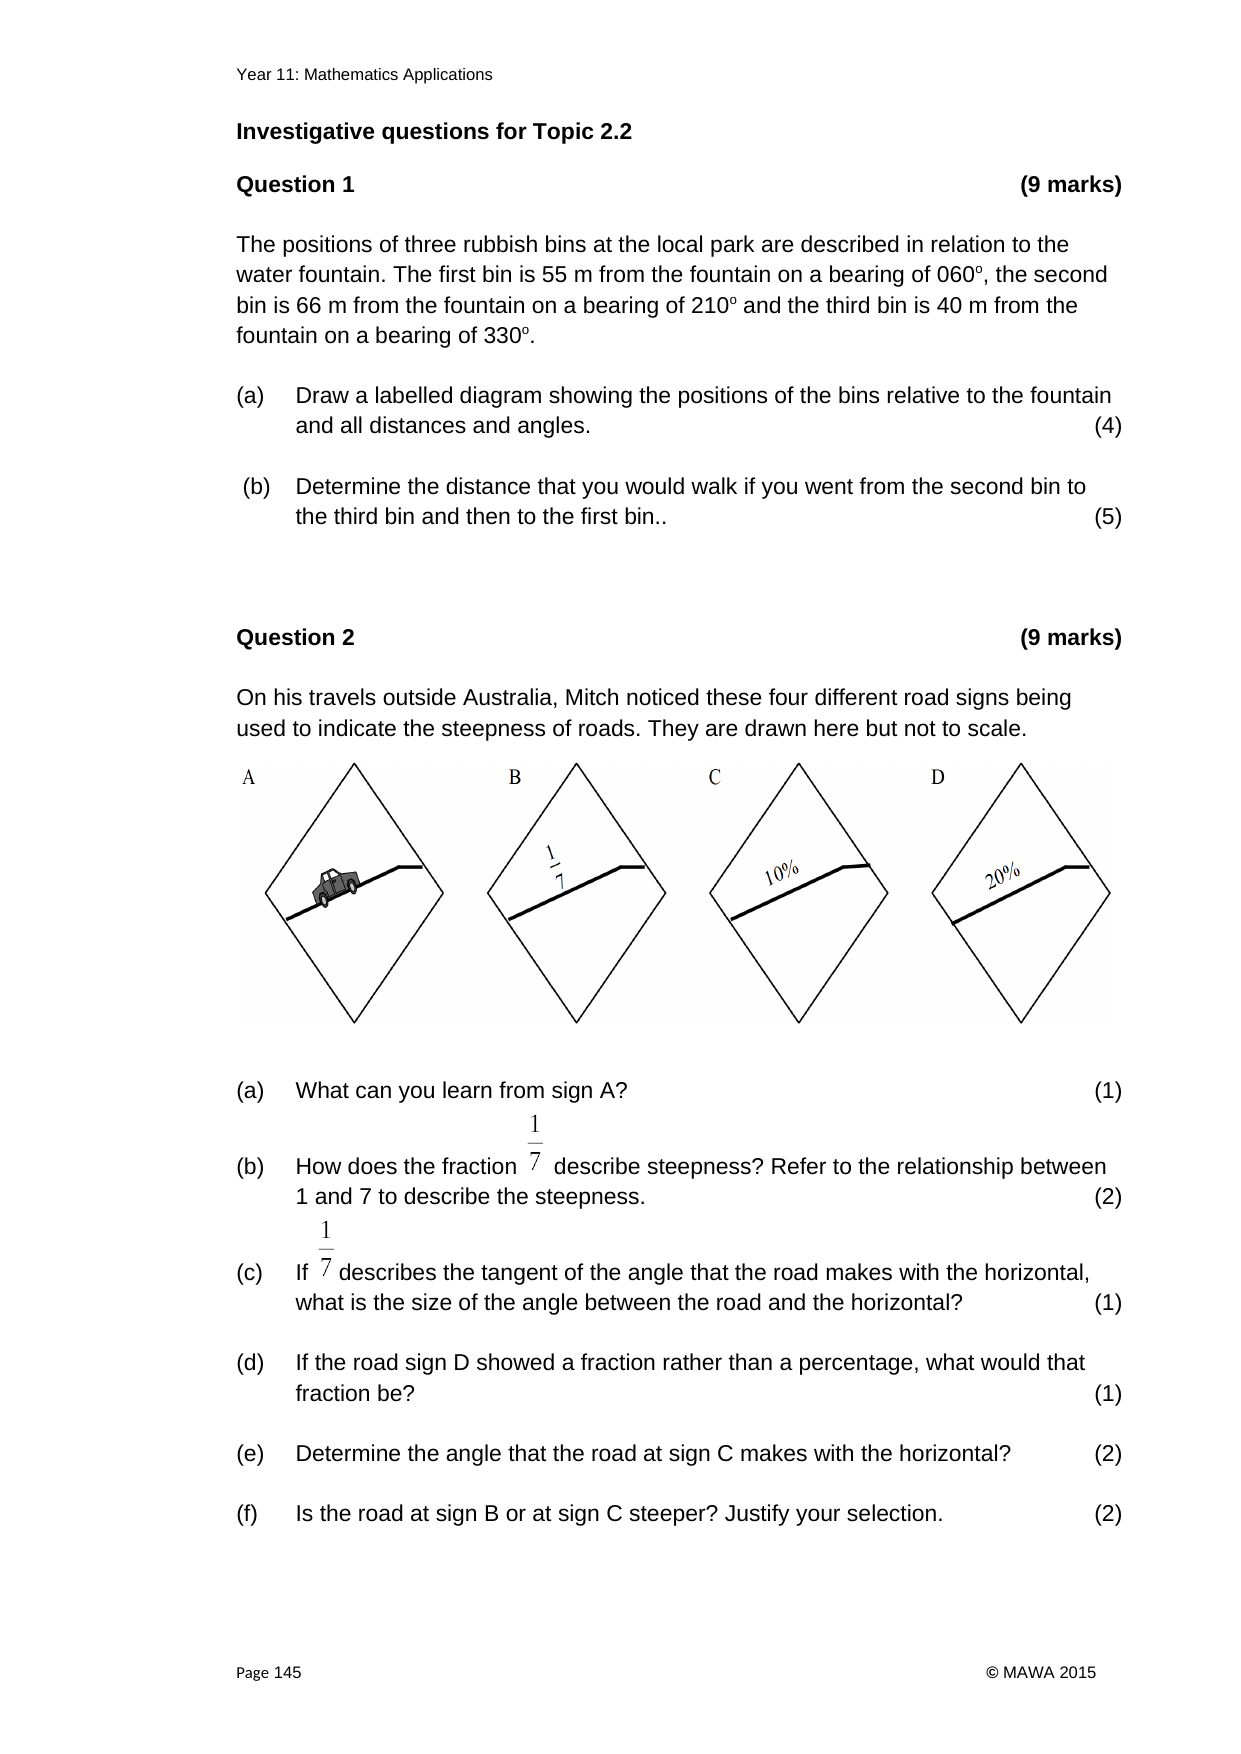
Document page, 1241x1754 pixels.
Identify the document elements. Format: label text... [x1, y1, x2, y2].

text (a) Draw a labelled diagram showing the positions of the bins relative to the fountain and all distances and angles. (4) [236, 382, 1122, 439]
text (d) If the road sign D showed a fraction rather than a percentage, what would that fraction be? (1) [236, 1349, 1122, 1406]
text Investigative questions for Topic 2.2 [236, 118, 1122, 144]
text (a) What can you learn from sign A? (1) [236, 1077, 1122, 1103]
text (f) Is the road at sign B or at sign C steeper? Justify your selection. (2) [236, 1500, 1122, 1527]
text (b) Determine the distance that you would walk if you went from the second bin to the third bin and then to the first bin.. (5) [236, 473, 1122, 529]
text (b) How does the fraction describe steepness? Refer to the relationship between 1 and 7 to describe the steepness. (2) [236, 1107, 1122, 1209]
text On his travels outside Australia, Mitch noticed these four different road signs being used to indicate the steepness of roads. They are drawn here but not to scale. [236, 684, 1122, 741]
text Question 2 (9 marks) [236, 624, 1122, 650]
text (c) If describes the tangent of the angle that the road makes with the horizontal, what is the size of the angle between the road and the horizontal? (1) [236, 1213, 1122, 1315]
picture [240, 761, 1112, 1025]
text Question 1 (9 marks) [236, 171, 1122, 197]
text The positions of three rubbish bins at the local park are described in relation to the water fountain. The first bin is 55 m from the fountain on a bearing of 060o, the second bin is 66 m from the fountain on a bearing of 210o and the third bin is 40 m from the fountain on a bearing of 330o. [236, 231, 1122, 348]
text (e) Determine the angle that the road at sign C makes with the horizontal? (2) [236, 1440, 1122, 1466]
